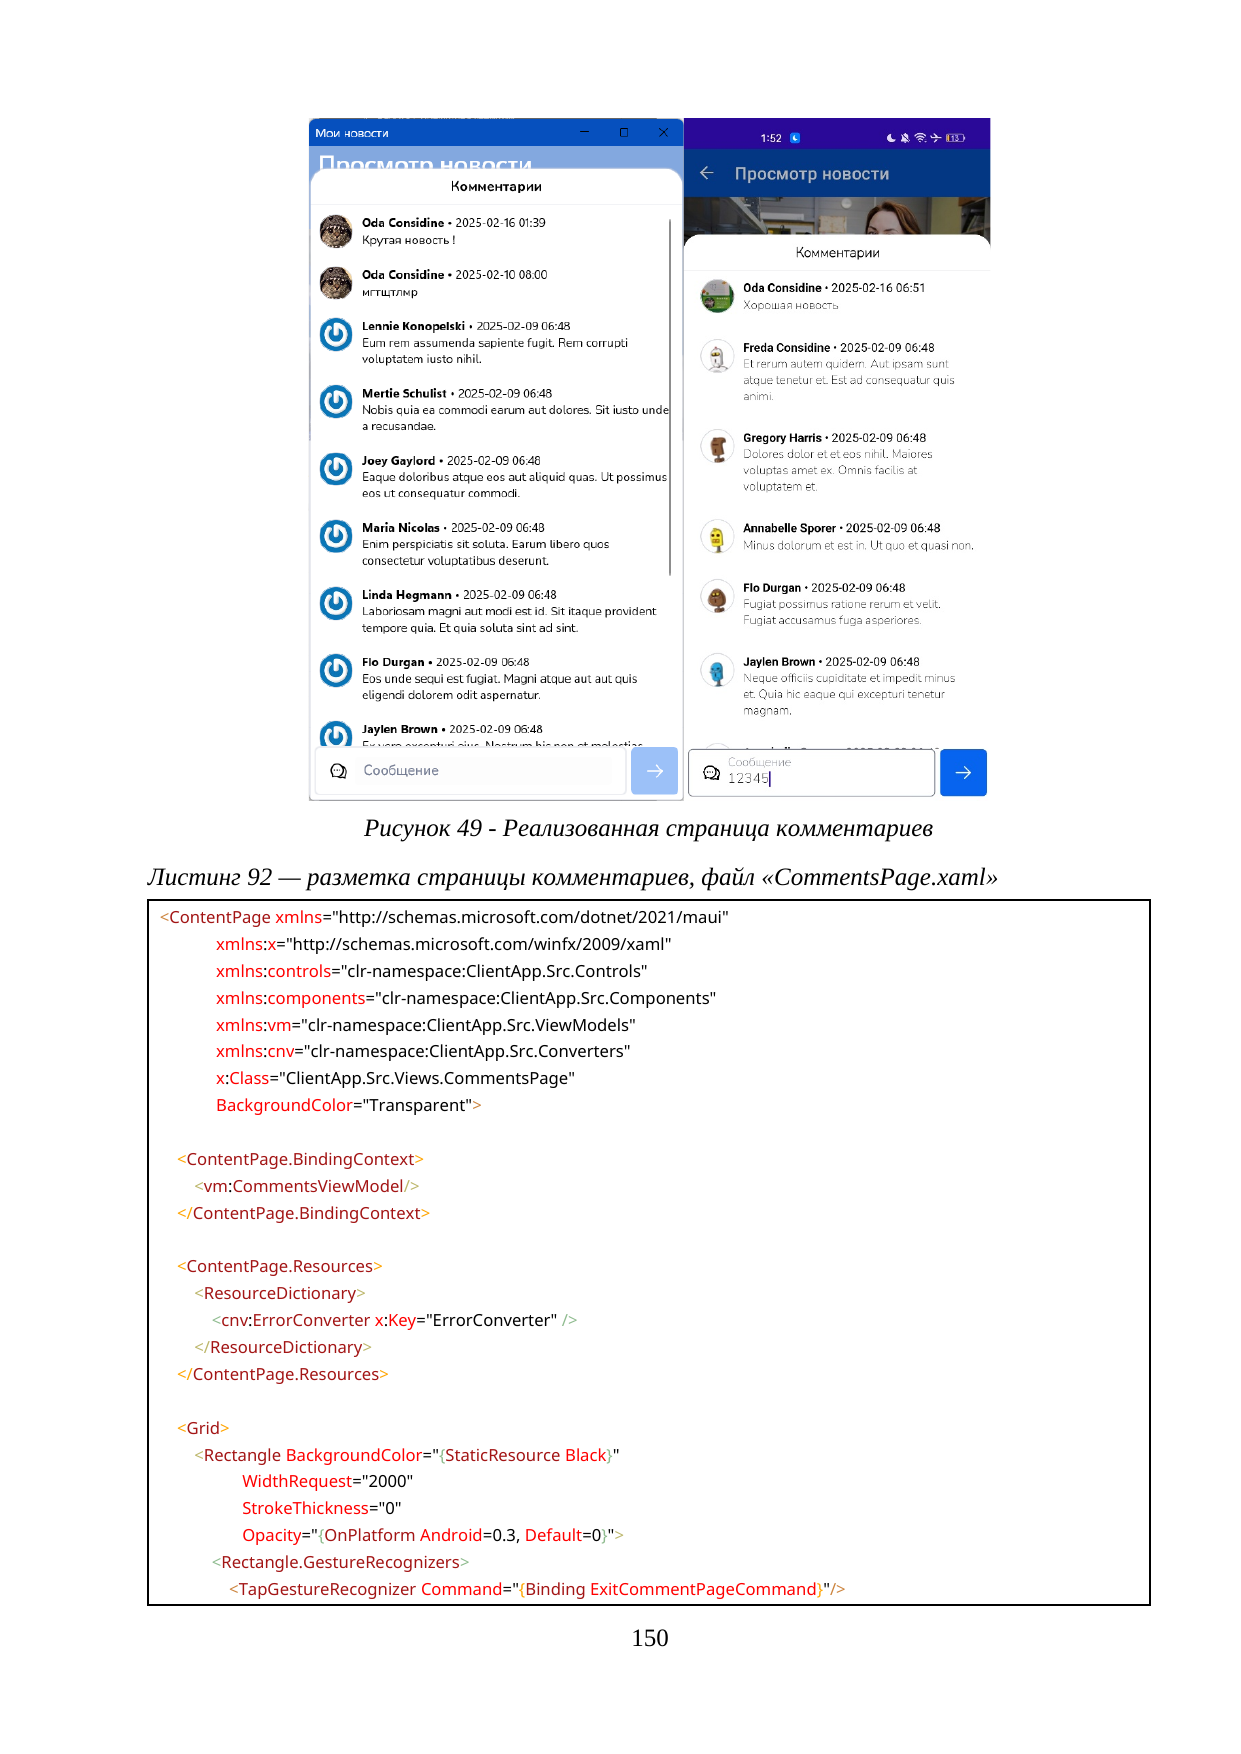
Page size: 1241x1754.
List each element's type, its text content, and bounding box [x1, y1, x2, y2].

list Листинг 92 — разметка страницы комментариев, файл «CommentsPage.xaml» [148, 862, 1152, 891]
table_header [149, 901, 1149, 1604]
picture [308, 118, 991, 801]
